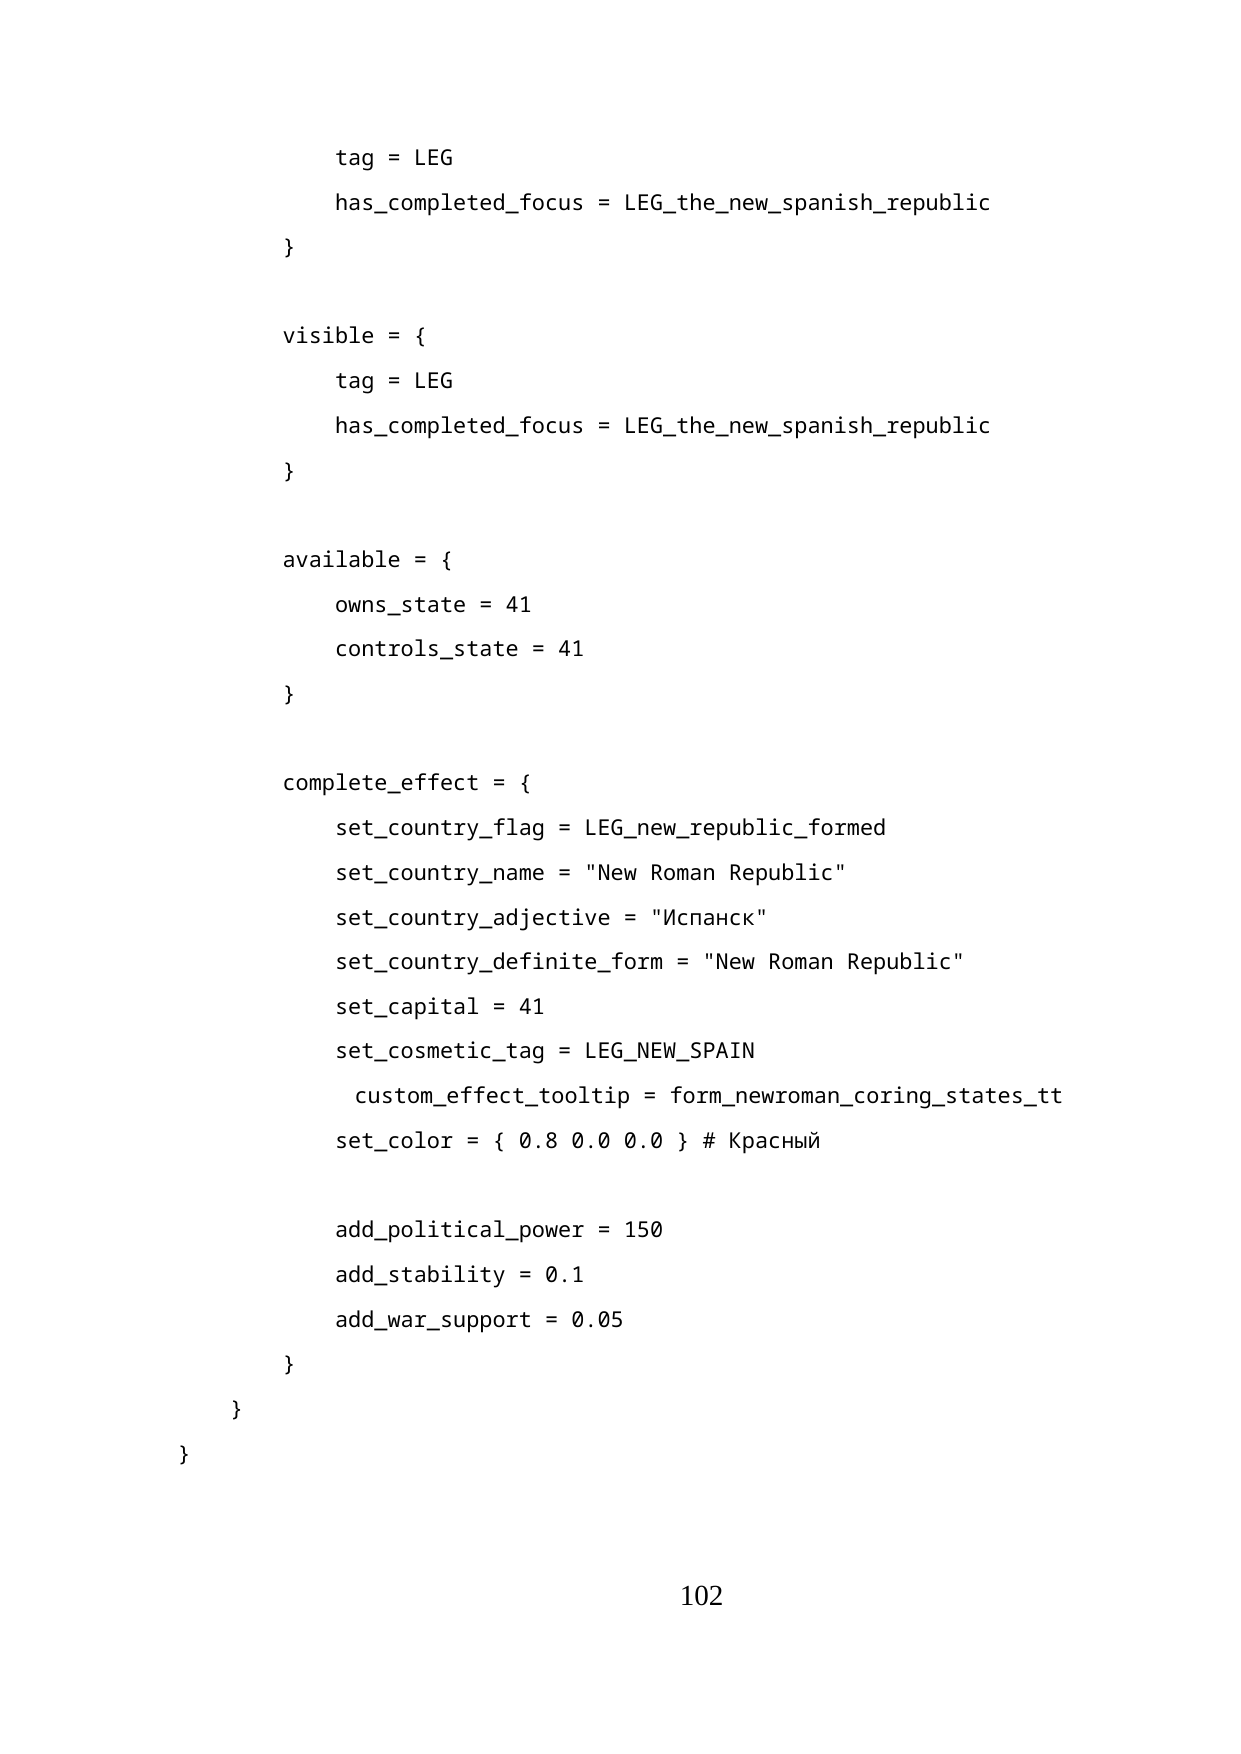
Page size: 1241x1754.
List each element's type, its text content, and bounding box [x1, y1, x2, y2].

text visible = { [177, 321, 1152, 350]
text set_capital = 41 [177, 991, 1152, 1021]
text set_color = { 0.8 0.0 0.0 } # Красный [177, 1125, 1152, 1155]
text add_political_power = 150 [177, 1214, 1152, 1244]
text controls_state = 41 [177, 633, 1152, 663]
text add_war_support = 0.05 [177, 1304, 1152, 1333]
text } [177, 1438, 1152, 1467]
text set_country_name = "New Roman Republic" [177, 857, 1152, 887]
text } [177, 1393, 1152, 1423]
text add_stability = 0.1 [177, 1259, 1152, 1289]
text has_completed_focus = LEG_the_new_spanish_republic [177, 410, 1152, 440]
text complete_effect = { [177, 767, 1152, 797]
text available = { [177, 544, 1152, 574]
text owns_state = 41 [177, 589, 1152, 618]
text } [177, 231, 1152, 261]
text set_country_definite_form = "New Roman Republic" [177, 946, 1152, 976]
text } [177, 1348, 1152, 1378]
text } [177, 678, 1152, 708]
text set_cosmetic_tag = LEG_NEW_SPAIN [177, 1036, 1152, 1065]
text set_country_adjective = "Испанск" [177, 901, 1152, 931]
text custom_effect_tooltip = form_newroman_coring_states_tt [177, 1080, 1152, 1110]
text set_country_flag = LEG_new_republic_formed [177, 812, 1152, 842]
text tag = LEG [177, 365, 1152, 395]
text } [177, 454, 1152, 484]
text has_completed_focus = LEG_the_new_spanish_republic [177, 186, 1152, 216]
text tag = LEG [177, 142, 1152, 172]
